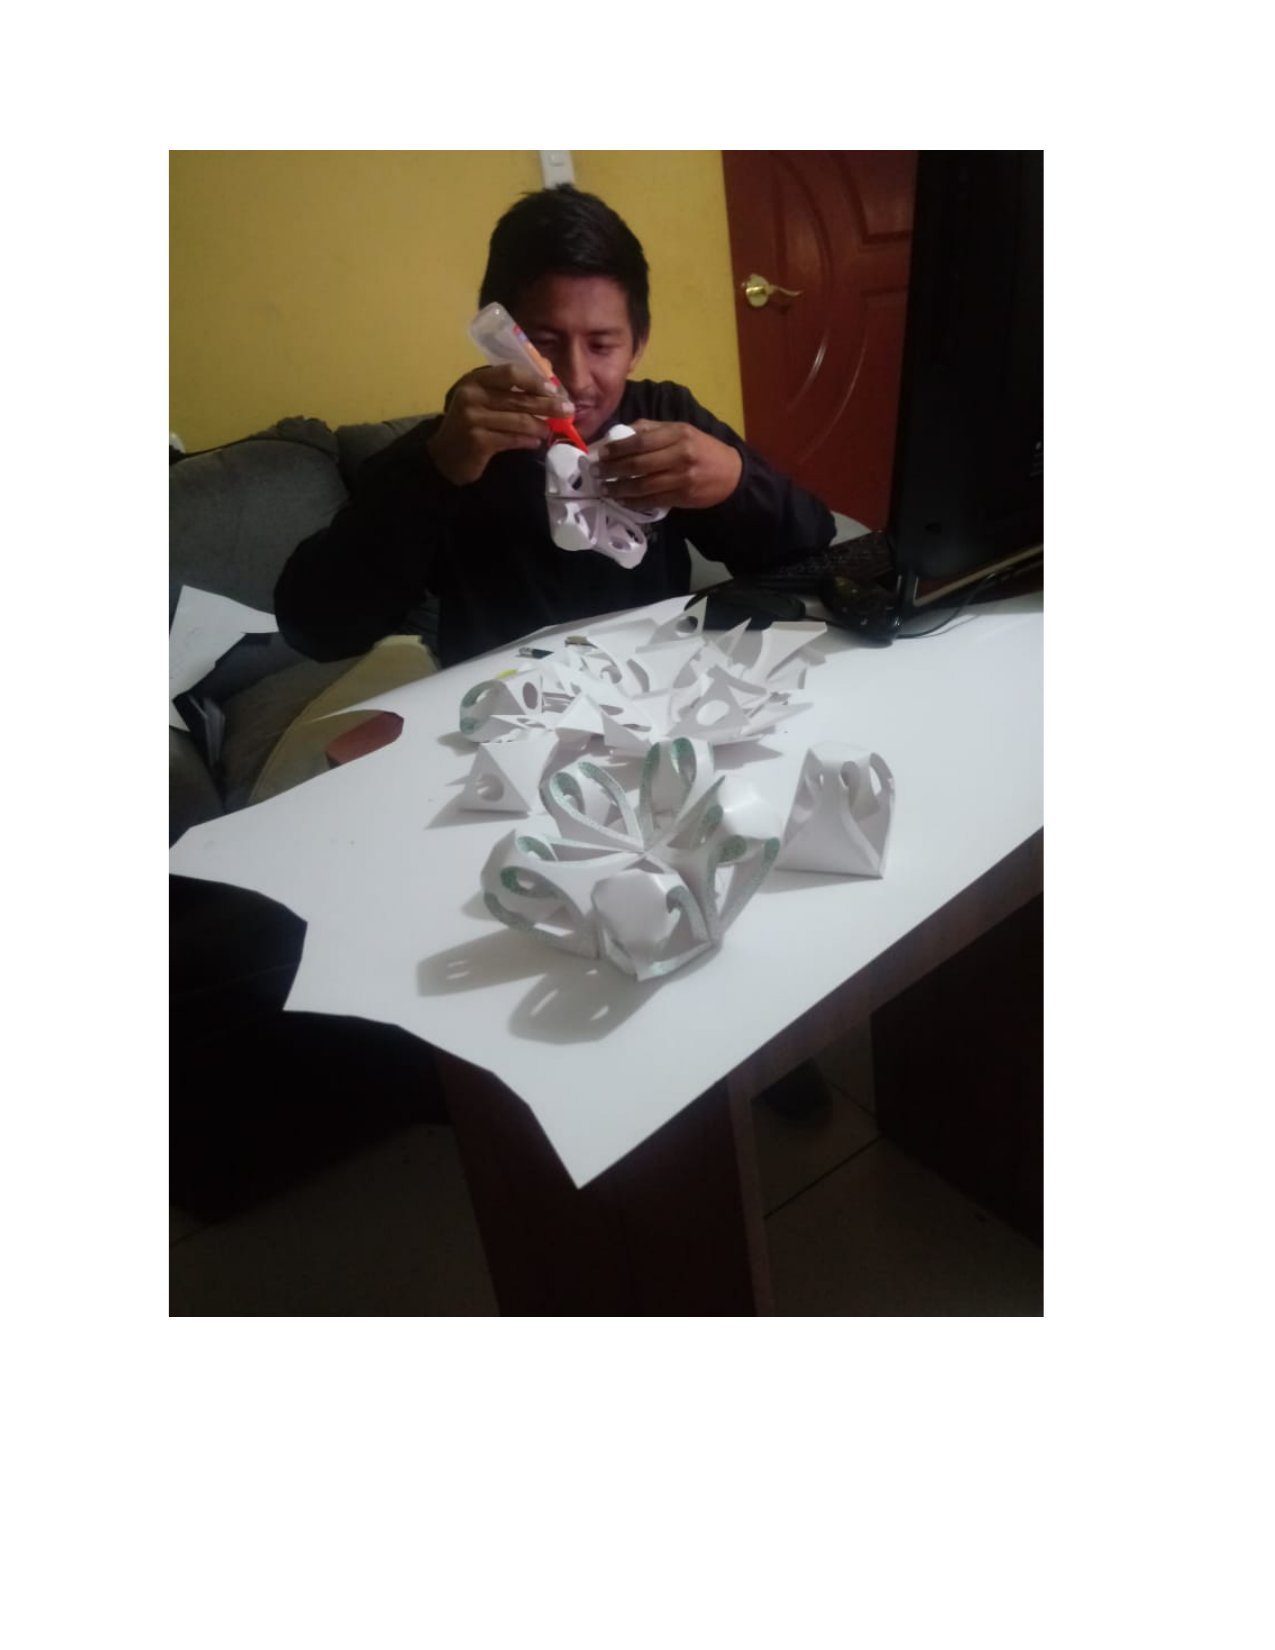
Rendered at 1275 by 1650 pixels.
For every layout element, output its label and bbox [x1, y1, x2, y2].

picture [168, 150, 1044, 1317]
